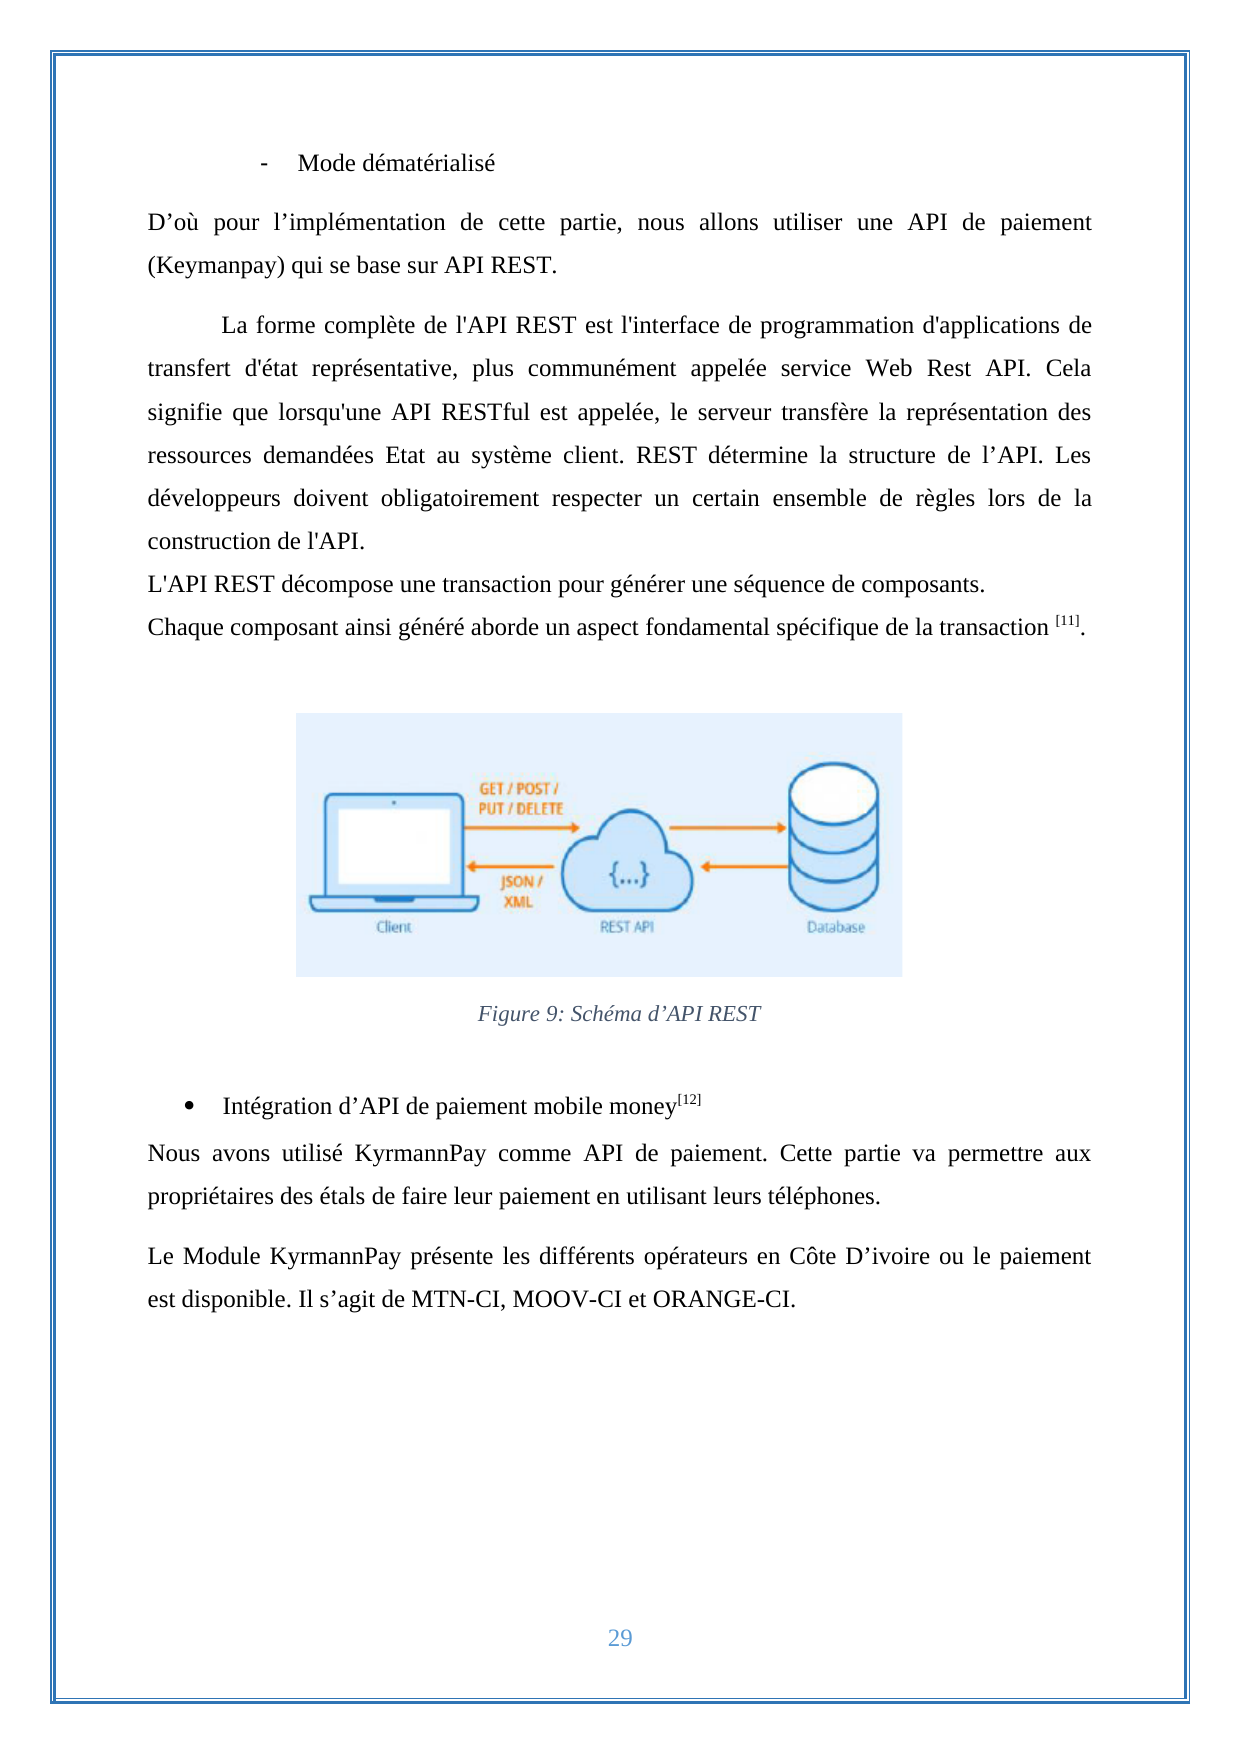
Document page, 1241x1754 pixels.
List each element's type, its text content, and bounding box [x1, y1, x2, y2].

text Nous avons utilisé KyrmannPay comme API de paiement. Cette partie va permettre aux propriétaires des étals de faire leur paiement en utilisant leurs téléphones. [147, 1138, 1093, 1210]
text La forme complète de l'API REST est l'interface de programmation d'applications de transfert d'état représentative, plus communément appelée service Web Rest API. Cela signifie que lorsqu'une API RESTful est appelée, le serveur transfère la représentation des ressources demandées Etat au système client. REST détermine la structure de l’API. Les développeurs doivent obligatoirement respecter un certain ensemble de règles lors de la construction de l'API. [147, 310, 1093, 555]
text Le Module KyrmannPay présente les différents opérateurs en Côte D’ivoire ou le paiement est disponible. Il s’agit de MTN-CI, MOOV-CI et ORANGE-CI. [147, 1241, 1093, 1313]
text Chaque composant ainsi généré aborde un aspect fondamental spécifique de la transaction [11]. [147, 612, 1093, 641]
list Mode dématérialisé [260, 148, 1093, 176]
list Intégration d’API de paiement mobile money[12] [185, 1091, 1093, 1119]
text D’où pour l’implémentation de cette partie, nous allons utiliser une API de paiement (Keymanpay) qui se base sur API REST. [147, 207, 1093, 279]
picture [296, 713, 903, 977]
text Figure 9: Schéma d’API REST [147, 1000, 1093, 1027]
text L'API REST décompose une transaction pour générer une séquence de composants. [147, 569, 1093, 598]
